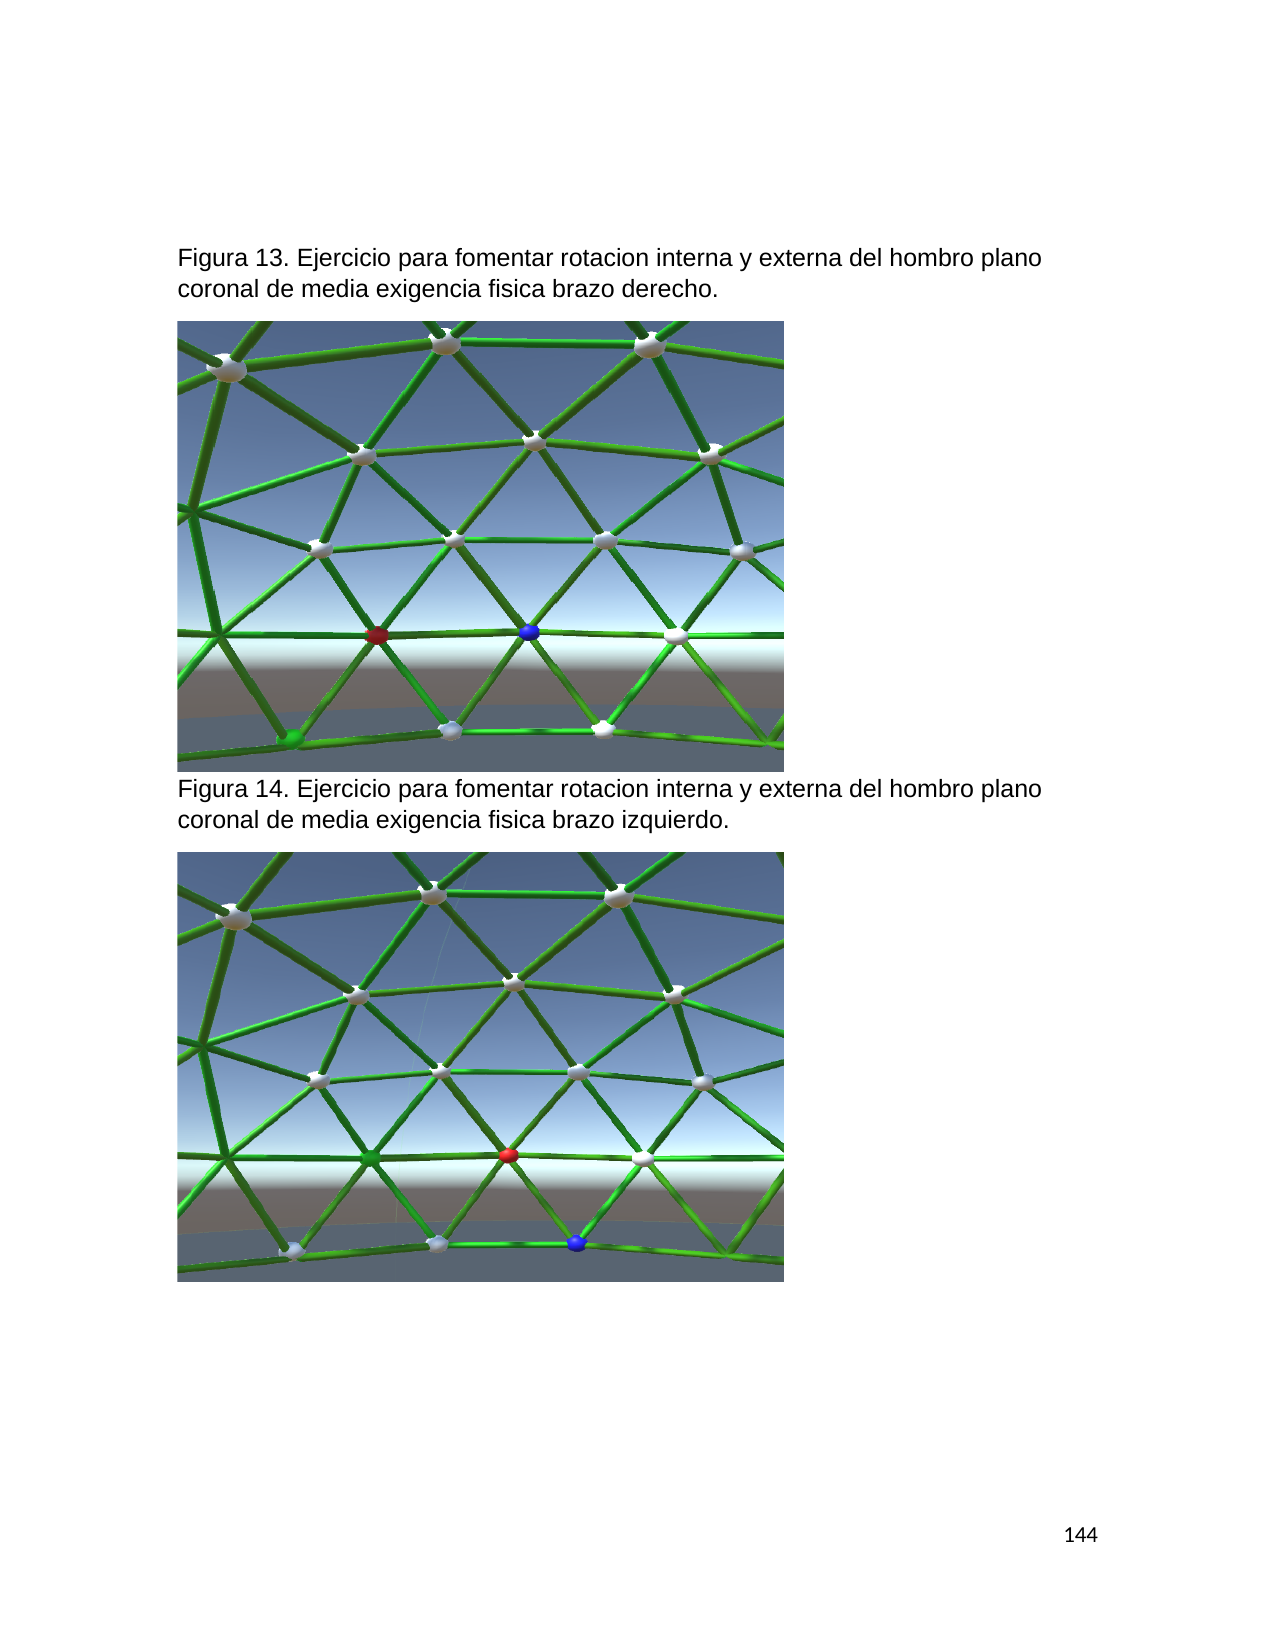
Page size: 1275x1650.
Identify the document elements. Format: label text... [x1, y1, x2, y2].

text Figura 13. Ejercicio para fomentar rotacion interna y externa del hombro plano coronal de media exigencia fisica brazo derecho. [177, 243, 1098, 303]
picture [177, 321, 784, 772]
picture [177, 852, 784, 1282]
